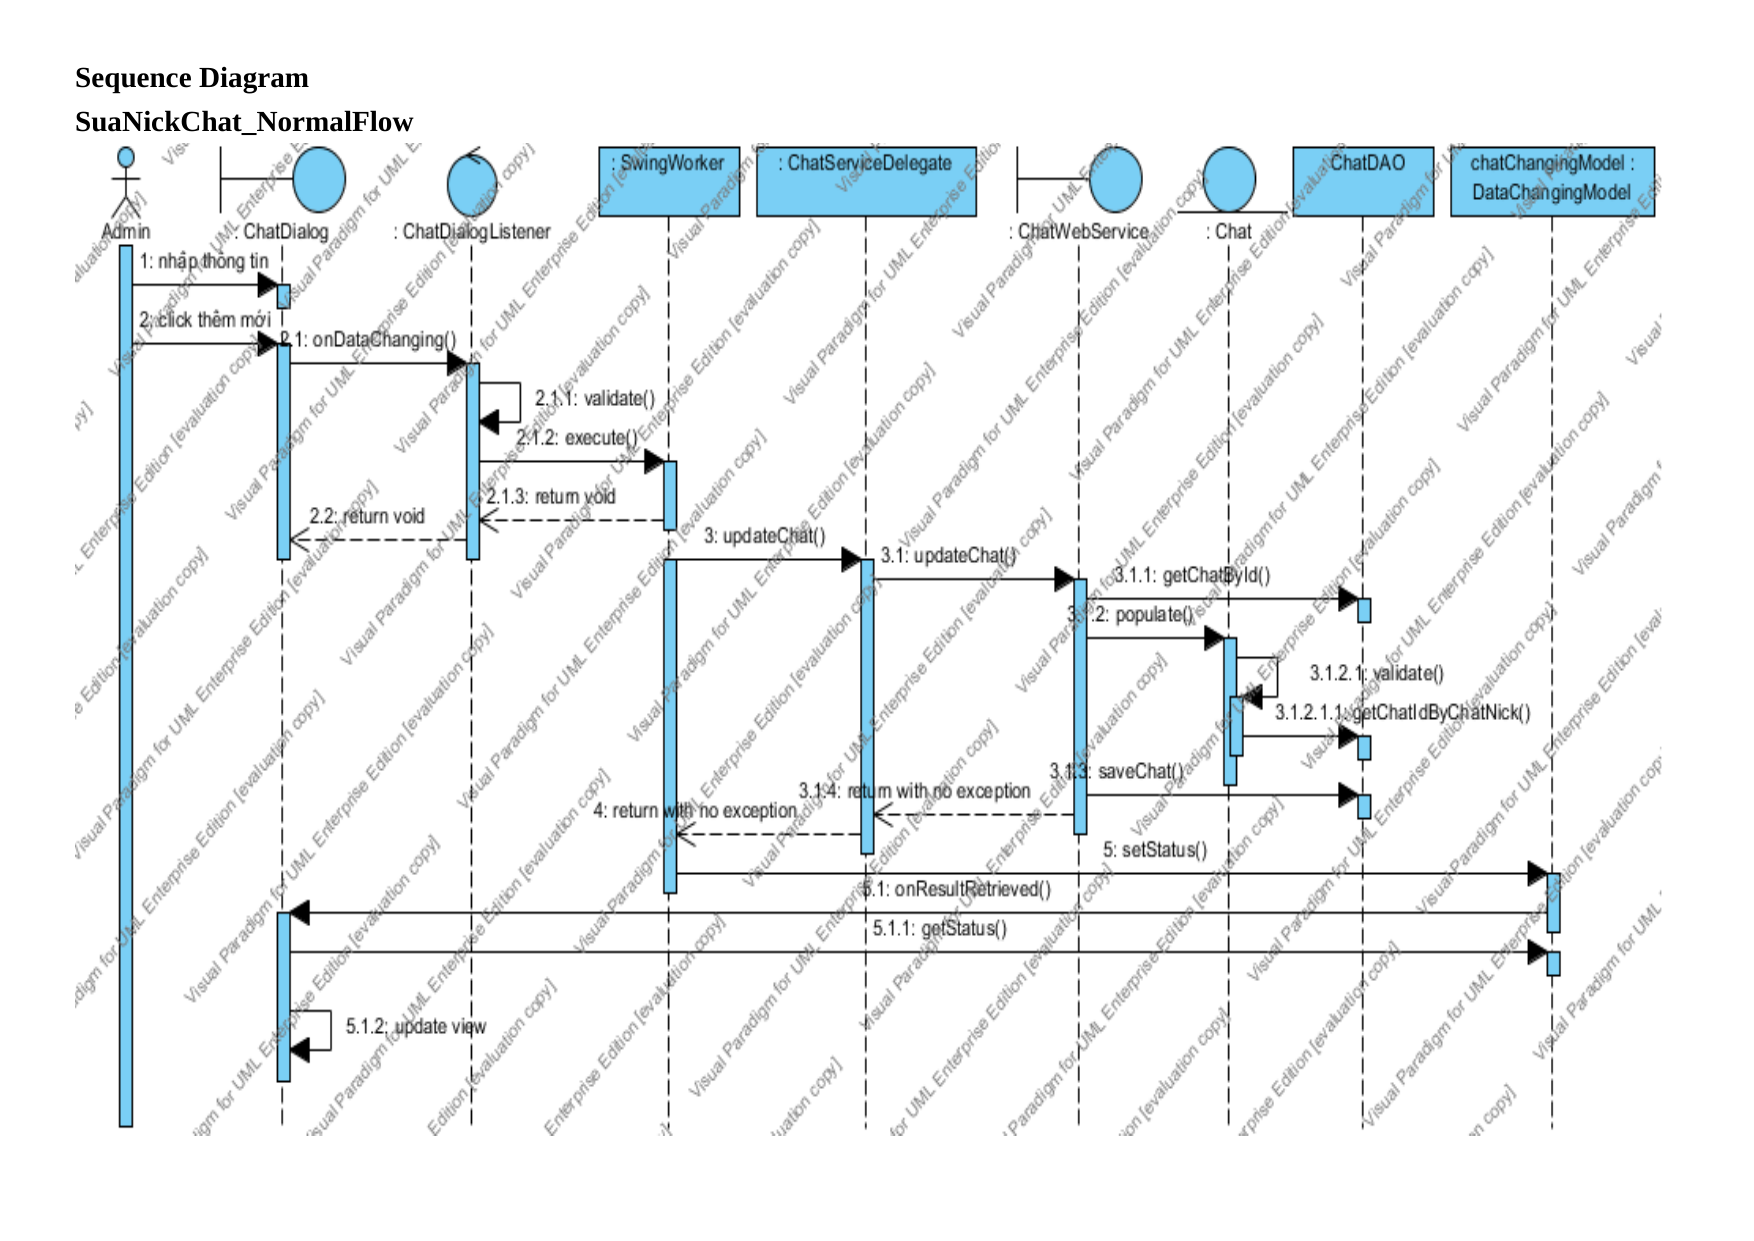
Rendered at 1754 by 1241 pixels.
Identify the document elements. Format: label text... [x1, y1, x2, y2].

picture [75, 143, 1662, 1136]
text Sequence Diagram [75, 60, 1679, 93]
subtitle SuaNickChat_NormalFlow [75, 104, 1679, 137]
